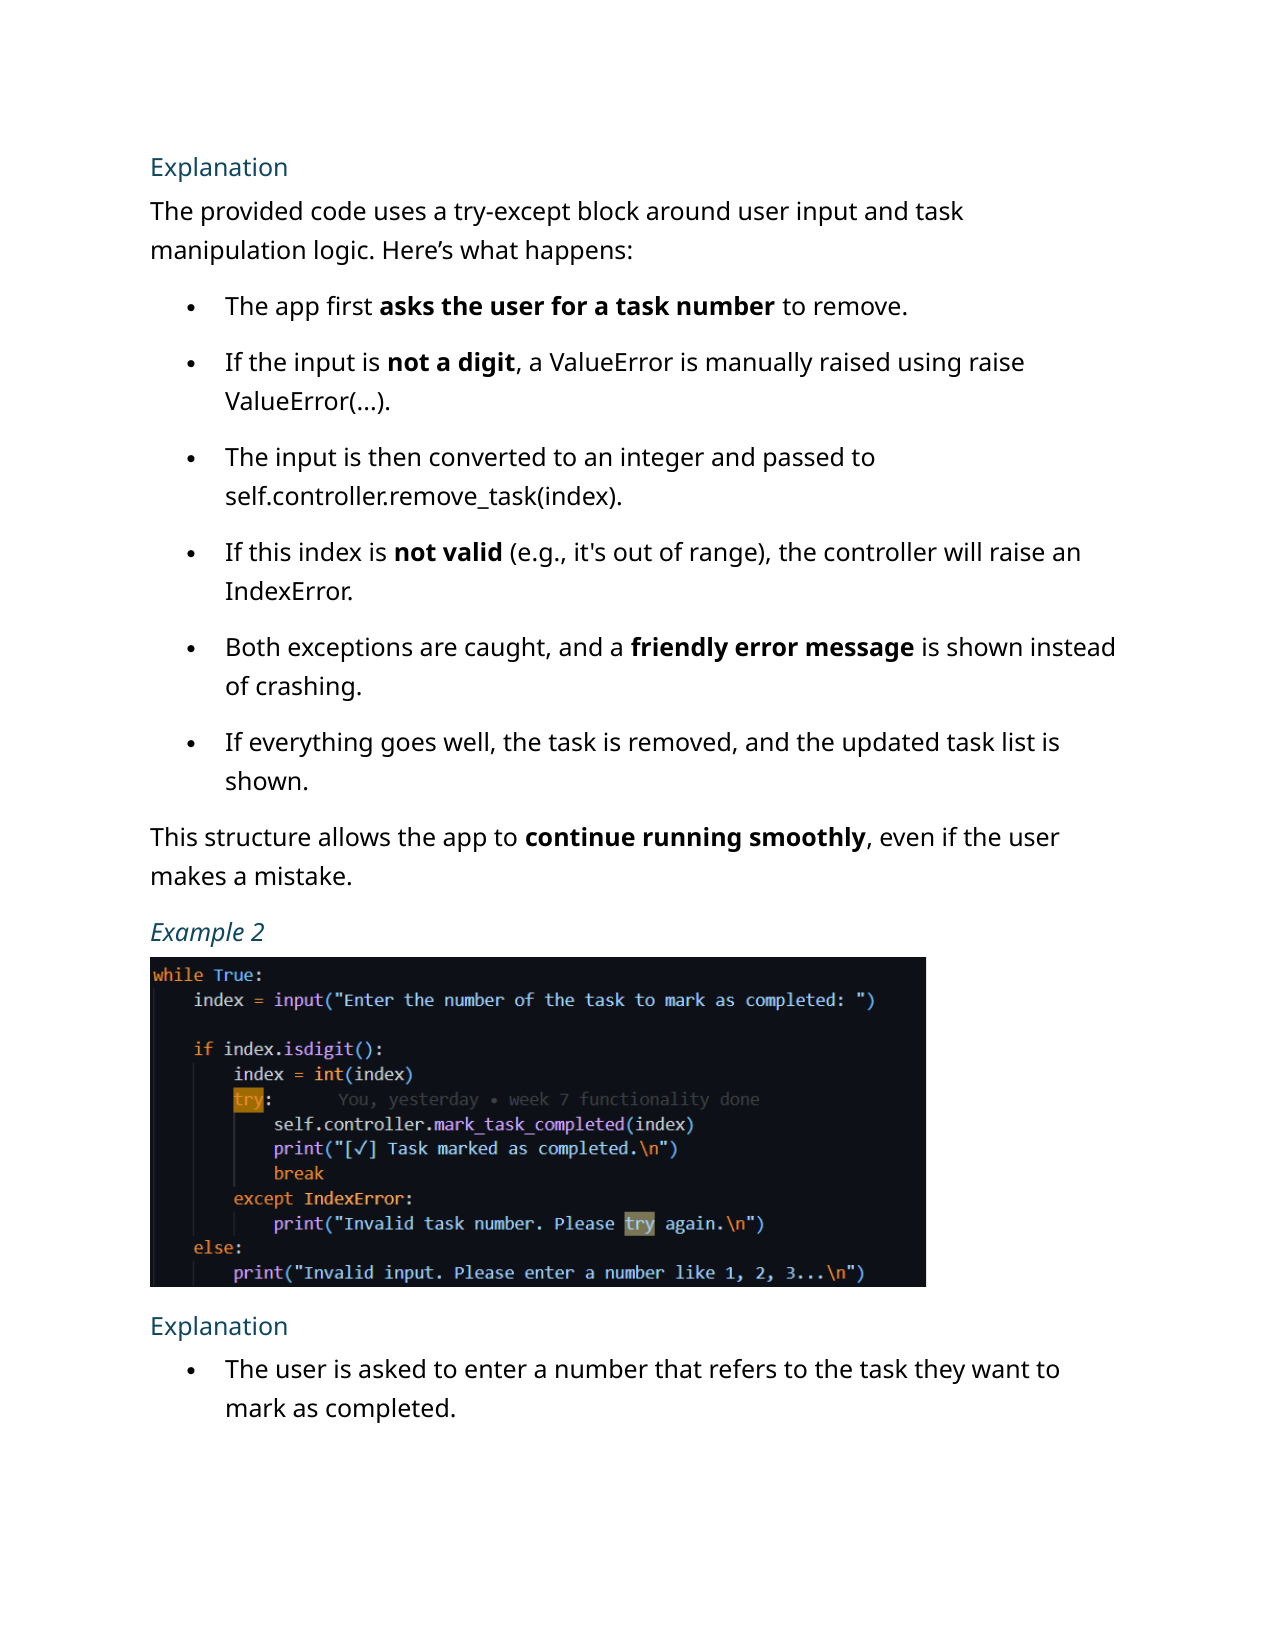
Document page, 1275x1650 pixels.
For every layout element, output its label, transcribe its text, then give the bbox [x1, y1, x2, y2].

picture [150, 957, 927, 1287]
list If this index is not valid (e.g., it's out of range), the controller will raise an IndexError. [187, 534, 1125, 607]
list The app first asks the user for a task number to remove. [187, 288, 1125, 322]
list If the input is not a digit, a ValueError is manually raised using raise ValueError(...). [187, 344, 1125, 417]
subtitle Explanation [150, 150, 1125, 184]
text The provided code uses a try-except block around user input and task manipulation logic. Here’s what happens: [150, 193, 1125, 267]
list The input is then converted to an integer and passed to self.controller.remove_task(index). [187, 439, 1125, 512]
list If everything goes well, the task is removed, and the updated task list is shown. [187, 724, 1125, 797]
list Both exceptions are caught, and a friendly error message is shown instead of crashing. [187, 629, 1125, 702]
list The user is asked to enter a number that refers to the task they want to mark as completed. [187, 1352, 1125, 1425]
subtitle Example 2 [150, 914, 1125, 948]
text This structure allows the app to continue running smoothly, even if the user makes a mistake. [150, 819, 1125, 892]
subtitle Explanation [150, 1308, 1125, 1342]
